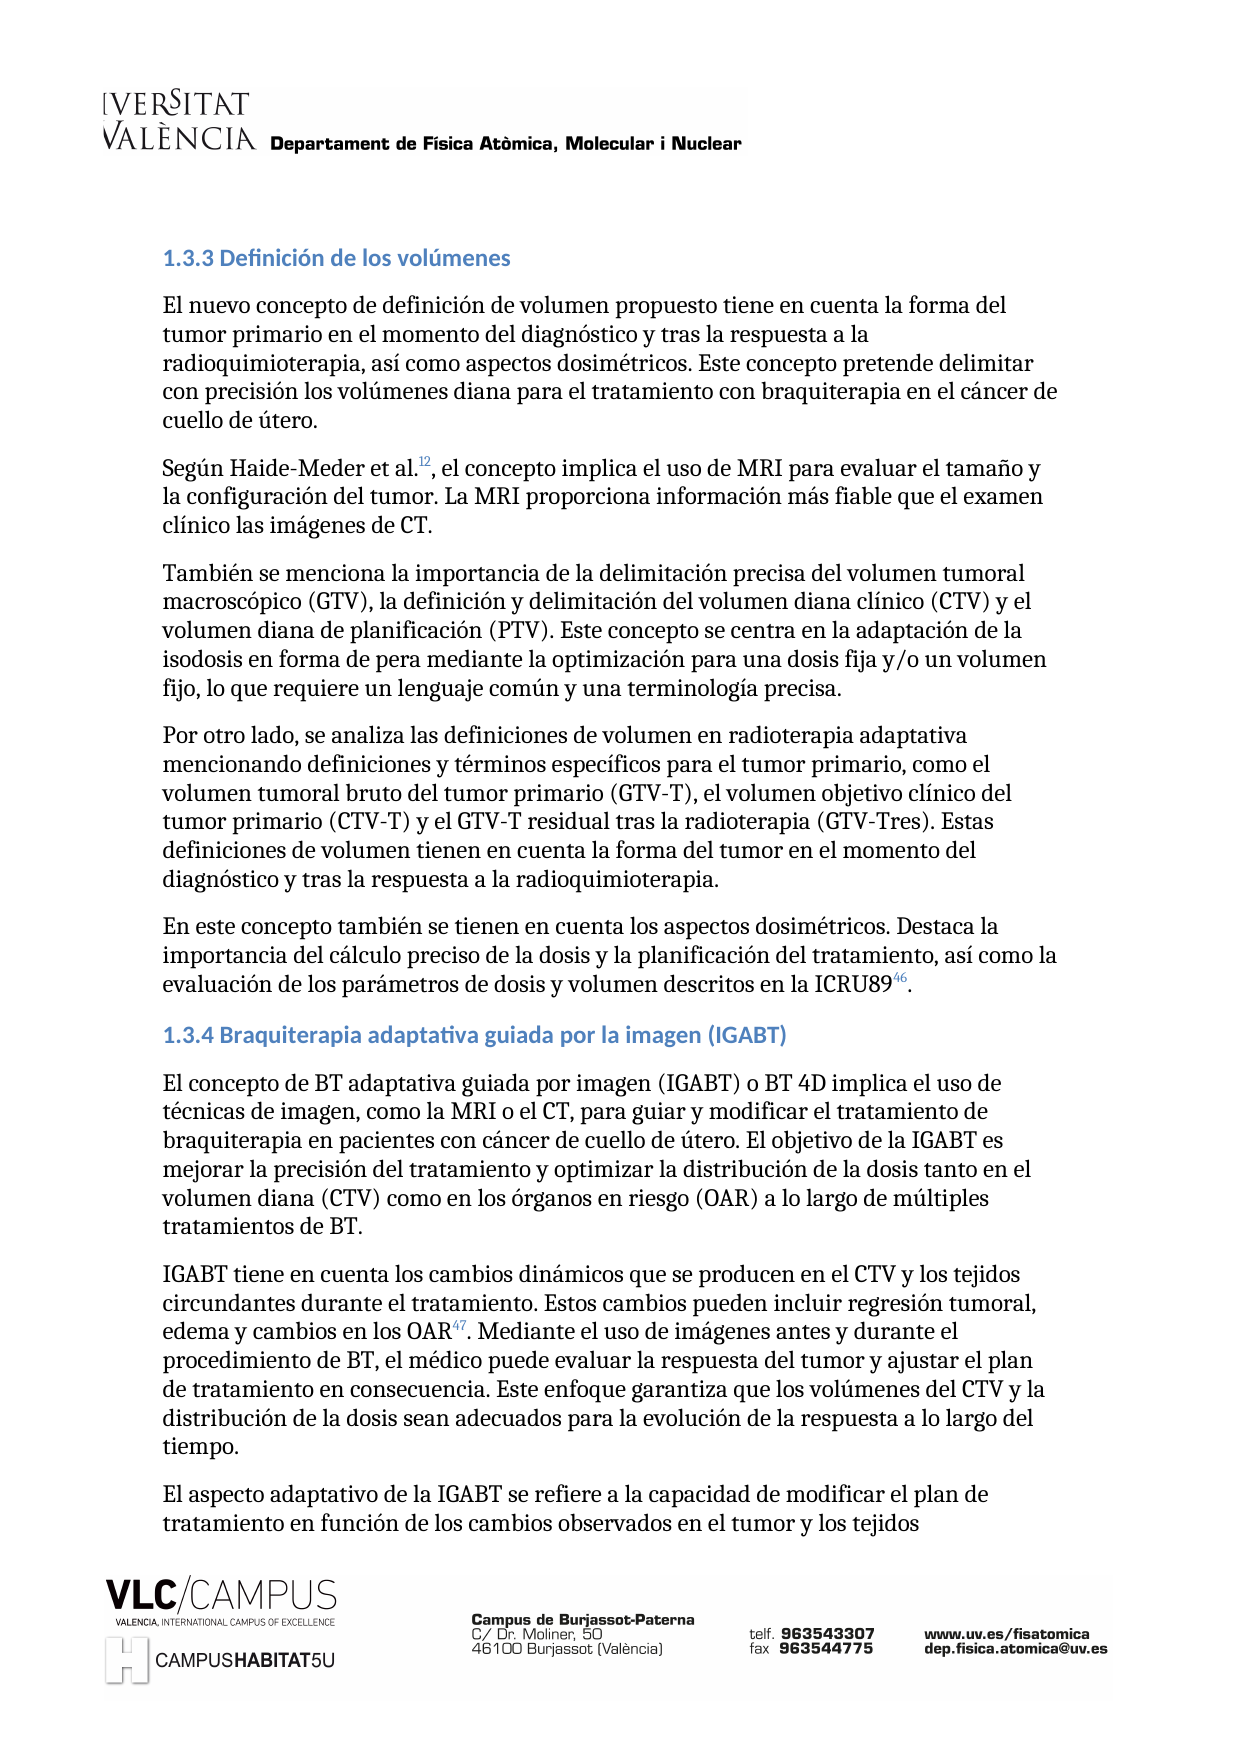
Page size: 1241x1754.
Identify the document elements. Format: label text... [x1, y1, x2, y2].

picture [103, 87, 748, 156]
text IGABT tiene en cuenta los cambios dinámicos que se producen en el CTV y los tejidos circundantes durante el tratamiento. Estos cambios pueden incluir regresión tumoral, edema y cambios en los OAR47. Mediante el uso de imágenes antes y durante el procedimiento de BT, el médico puede evaluar la respuesta del tumor y ajustar el plan de tratamiento en consecuencia. Este enfoque garantiza que los volúmenes del CTV y la distribución de la dosis sean adecuados para la evolución de la respuesta a lo largo del tiempo. [162, 1260, 1063, 1461]
text Por otro lado, se analiza las definiciones de volumen en radioterapia adaptativa mencionando definiciones y términos específicos para el tumor primario, como el volumen tumoral bruto del tumor primario (GTV-T), el volumen objetivo clínico del tumor primario (CTV-T) y el GTV-T residual tras la radioterapia (GTV-Tres). Estas definiciones de volumen tienen en cuenta la forma del tumor en el momento del diagnóstico y tras la respuesta a la radioquimioterapia. [162, 721, 1063, 893]
text En este concepto también se tienen en cuenta los aspectos dosimétricos. Destaca la importancia del cálculo preciso de la dosis y la planificación del tratamiento, así como la evaluación de los parámetros de dosis y volumen descritos en la ICRU8946. [162, 912, 1063, 998]
picture [103, 1575, 1113, 1701]
subtitle 1.3.3 Definición de los volúmenes [162, 242, 1063, 272]
text También se menciona la importancia de la delimitación precisa del volumen tumoral macroscópico (GTV), la definición y delimitación del volumen diana clínico (CTV) y el volumen diana de planificación (PTV). Este concepto se centra en la adaptación de la isodosis en forma de pera mediante la optimización para una dosis fija y/o un volumen fijo, lo que requiere un lenguaje común y una terminología precisa. [162, 558, 1063, 702]
text Según Haide-Meder et al.12, el concepto implica el uso de MRI para evaluar el tamaño y la configuración del tumor. La MRI proporciona información más fiable que el examen clínico las imágenes de CT. [162, 453, 1063, 540]
text El nuevo concepto de definición de volumen propuesto tiene en cuenta la forma del tumor primario en el momento del diagnóstico y tras la respuesta a la radioquimioterapia, así como aspectos dosimétricos. Este concepto pretende delimitar con precisión los volúmenes diana para el tratamiento con braquiterapia en el cáncer de cuello de útero. [162, 291, 1063, 435]
text El concepto de BT adaptativa guiada por imagen (IGABT) o BT 4D implica el uso de técnicas de imagen, como la MRI o el CT, para guiar y modificar el tratamiento de braquiterapia en pacientes con cáncer de cuello de útero. El objetivo de la IGABT es mejorar la precisión del tratamiento y optimizar la distribución de la dosis tanto en el volumen diana (CTV) como en los órganos en riesgo (OAR) a lo largo de múltiples tratamientos de BT. [162, 1068, 1063, 1241]
subtitle 1.3.4 Braquiterapia adaptativa guiada por la imagen (IGABT) [162, 1019, 1063, 1050]
